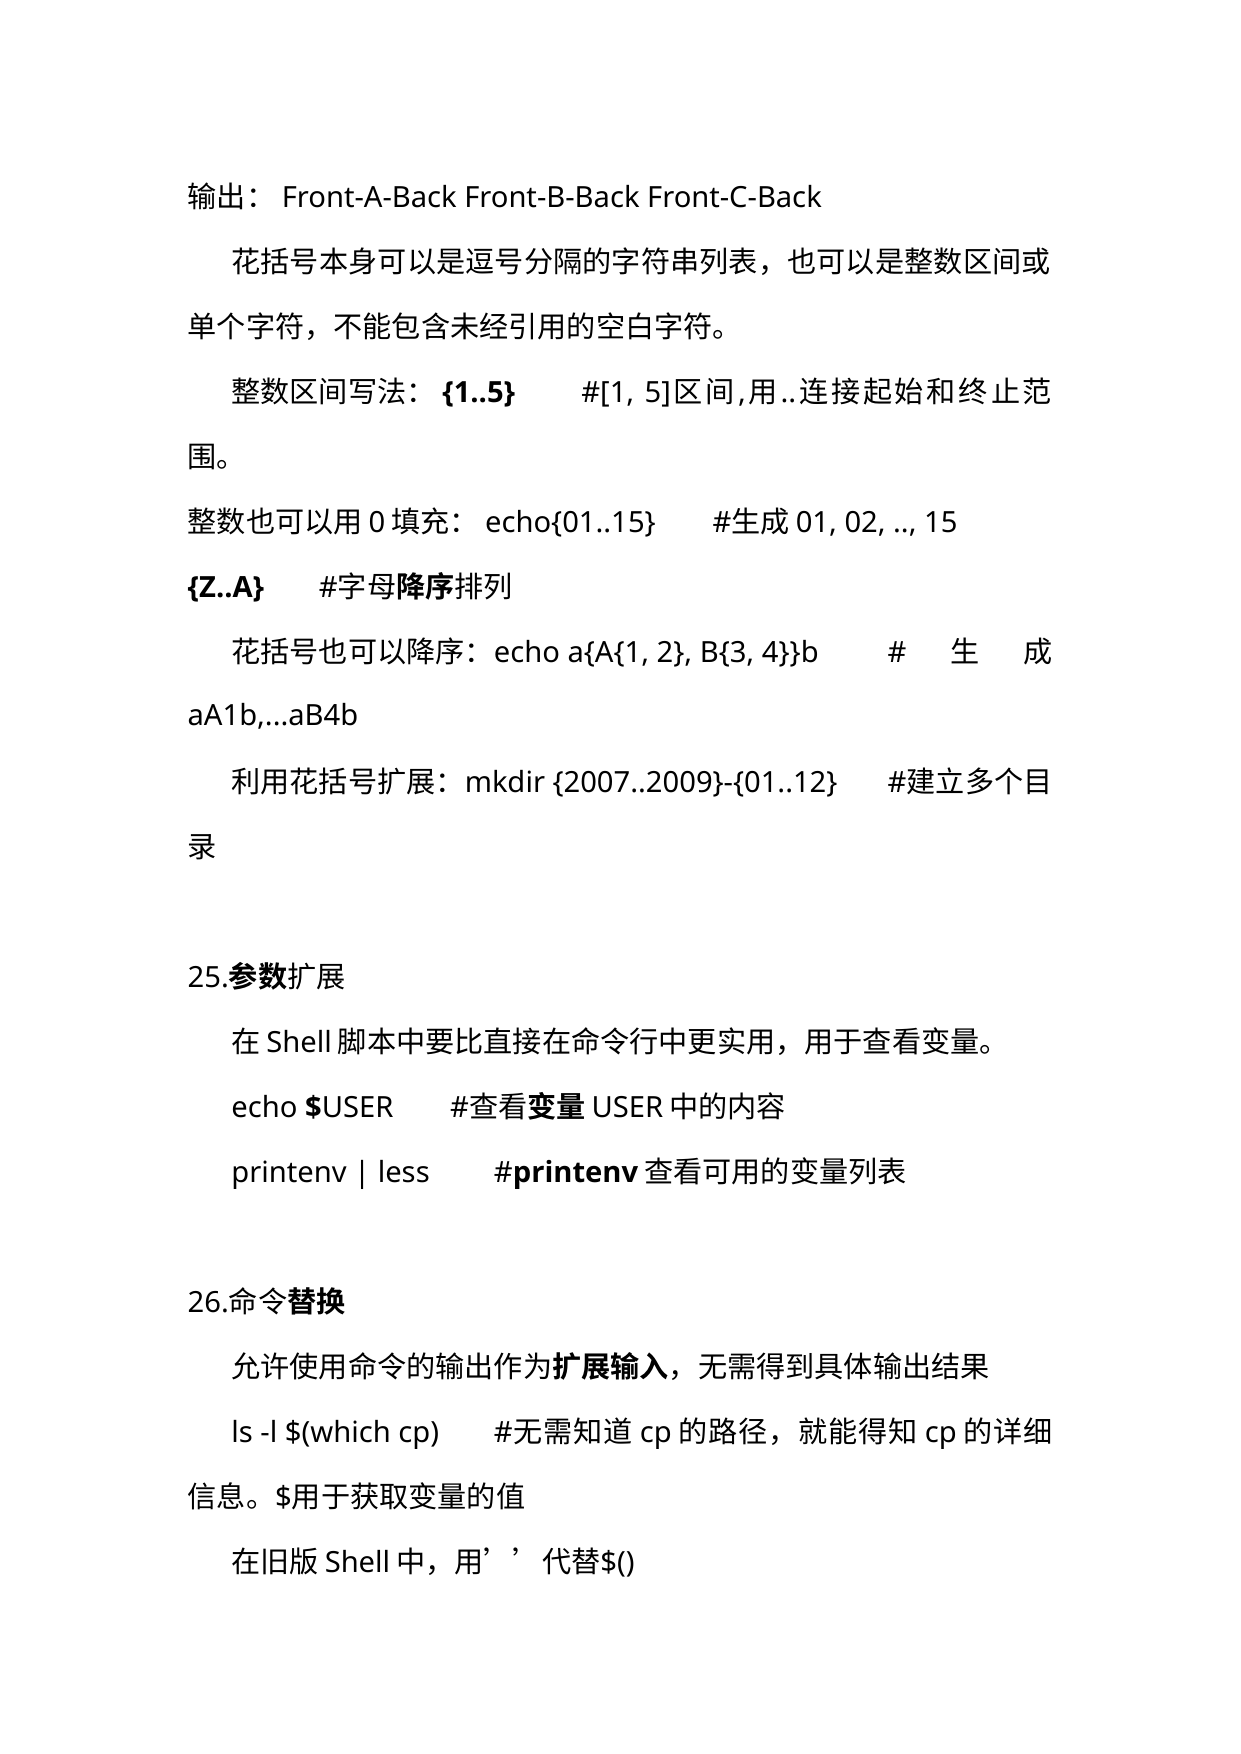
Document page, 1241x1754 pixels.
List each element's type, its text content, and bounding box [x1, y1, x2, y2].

list 允许使用命令的输出作为扩展输入，无需得到具体输出结果 [187, 1332, 1053, 1397]
list 25.参数扩展 [187, 942, 1053, 1007]
list 整数区间写法： {1..5} #[1, 5]区间,用..连接起始和终止范围。 [187, 357, 1053, 487]
list 在旧版Shell中，用’’代替$() [187, 1527, 1053, 1592]
list echo $USER #查看变量USER中的内容 [187, 1072, 1053, 1137]
list 花括号本身可以是逗号分隔的字符串列表，也可以是整数区间或单个字符，不能包含未经引用的空白字符。 [187, 227, 1053, 357]
list {Z..A} #字母降序排列 [187, 552, 1053, 617]
list 输出： Front-A-Back Front-B-Back Front-C-Back [187, 162, 1053, 227]
list 利用花括号扩展：mkdir {2007..2009}-{01..12} #建立多个目录 [187, 747, 1053, 877]
list 整数也可以用0填充： echo{01..15} #生成01, 02, .., 15 [187, 487, 1053, 552]
list ls -l $(which cp) #无需知道cp的路径，就能得知cp的详细信息。$用于获取变量的值 [187, 1397, 1053, 1527]
list 在Shell脚本中要比直接在命令行中更实用，用于查看变量。 [187, 1007, 1053, 1072]
list 26.命令替换 [187, 1267, 1053, 1332]
list 花括号也可以降序：echo a{A{1, 2}, B{3, 4}}b #生成aA1b,...aB4b [187, 617, 1053, 747]
list printenv | less #printenv查看可用的变量列表 [187, 1137, 1053, 1202]
